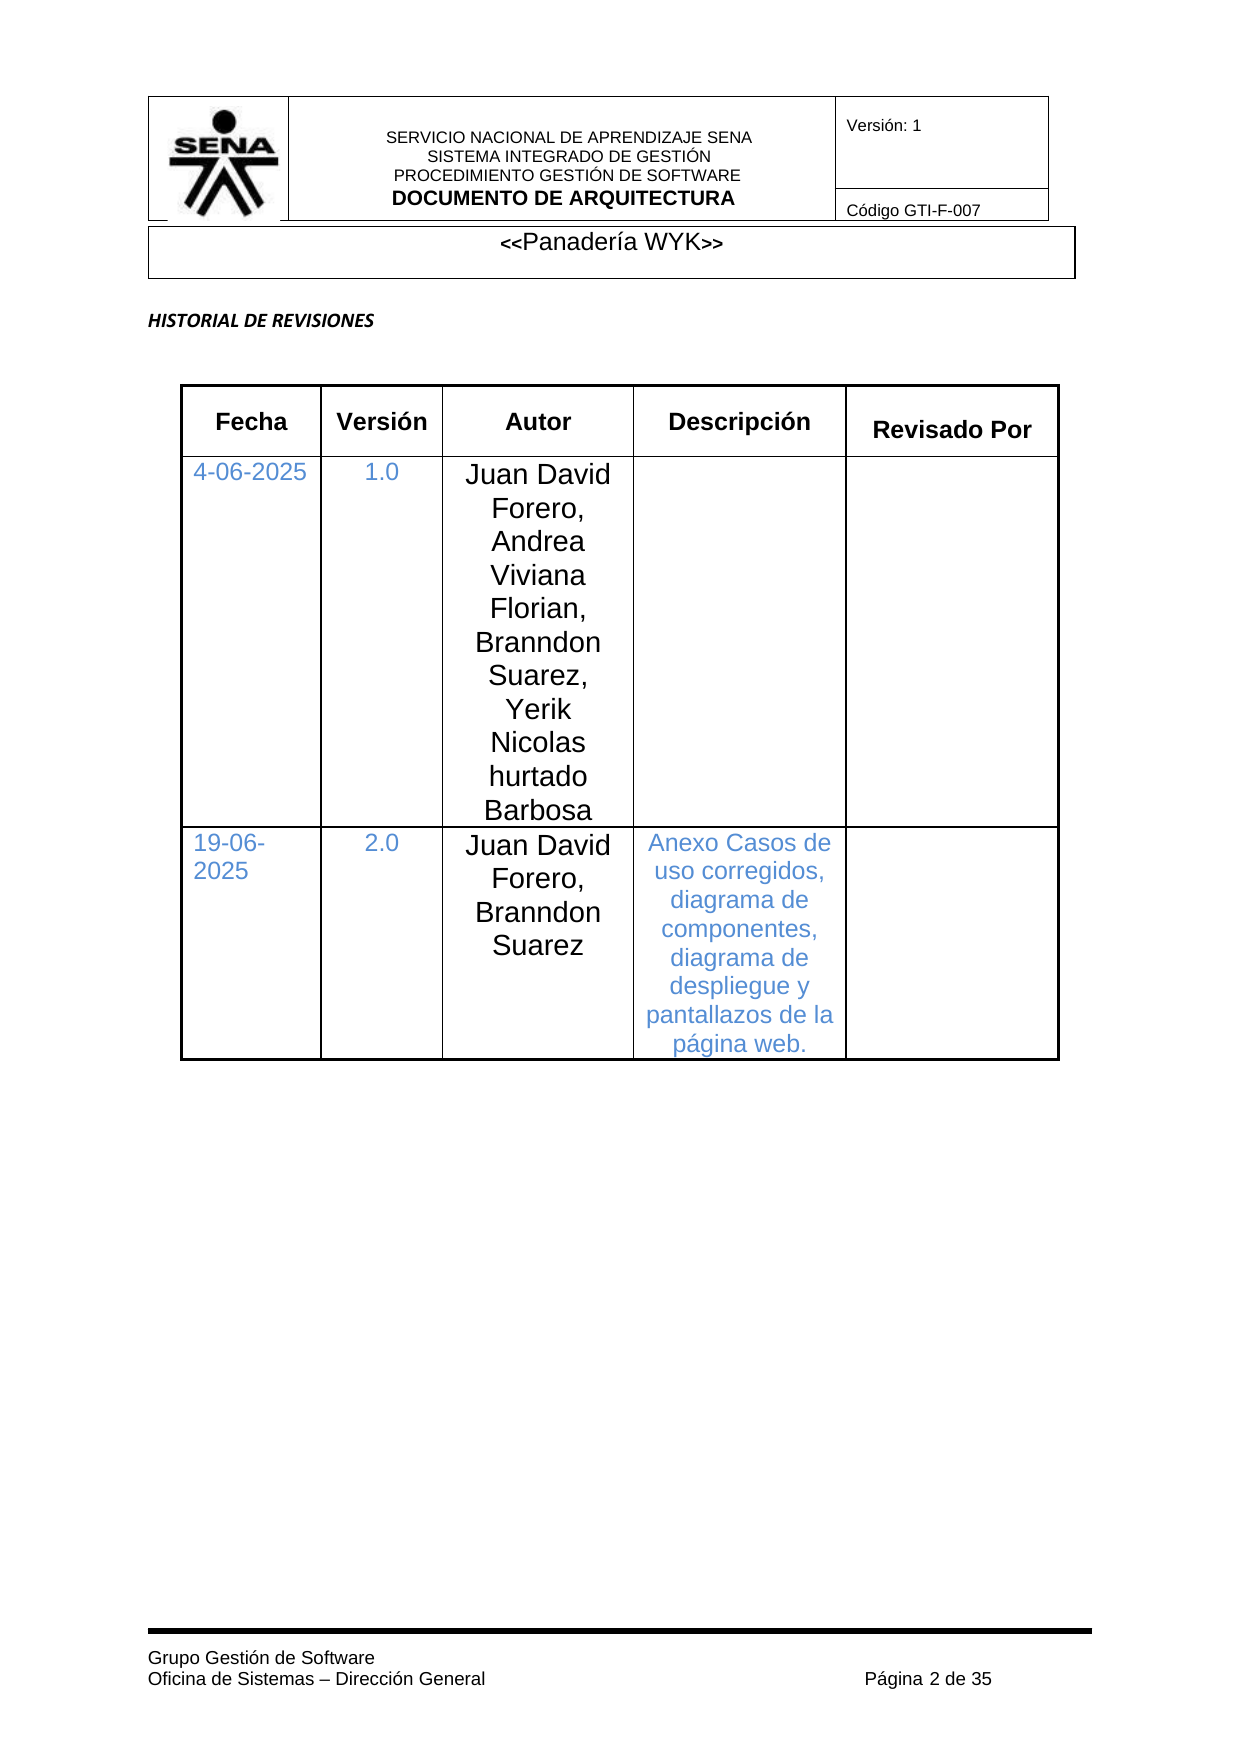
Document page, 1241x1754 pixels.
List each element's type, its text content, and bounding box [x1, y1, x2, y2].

table_header Revisado Por [847, 387, 1057, 456]
table_header Autor [443, 387, 633, 456]
table_cell [847, 828, 1057, 1058]
table_cell Juan David Forero, Andrea Viviana Florian, Branndon Suarez, Yerik Nicolas hurtado Barbosa [443, 457, 633, 826]
table_cell 2.0 [322, 828, 442, 1058]
table_header Fecha [183, 387, 320, 456]
table_header Descripción [634, 387, 845, 456]
table_cell [847, 457, 1057, 826]
text HISTORIAL DE REVISIONES [148, 307, 1092, 333]
table_cell Juan David Forero, Branndon Suarez [443, 828, 633, 1058]
picture [167, 106, 281, 221]
table_cell 4-06-2025 [183, 457, 320, 826]
table_cell [634, 457, 845, 826]
table_cell Anexo Casos de uso corregidos, diagrama de componentes, diagrama de despliegue y pantallazos de la página web. [634, 828, 845, 1058]
table_cell 1.0 [322, 457, 442, 826]
table_cell 19-06-2025 [183, 828, 320, 1058]
table_header Versión [322, 387, 442, 456]
